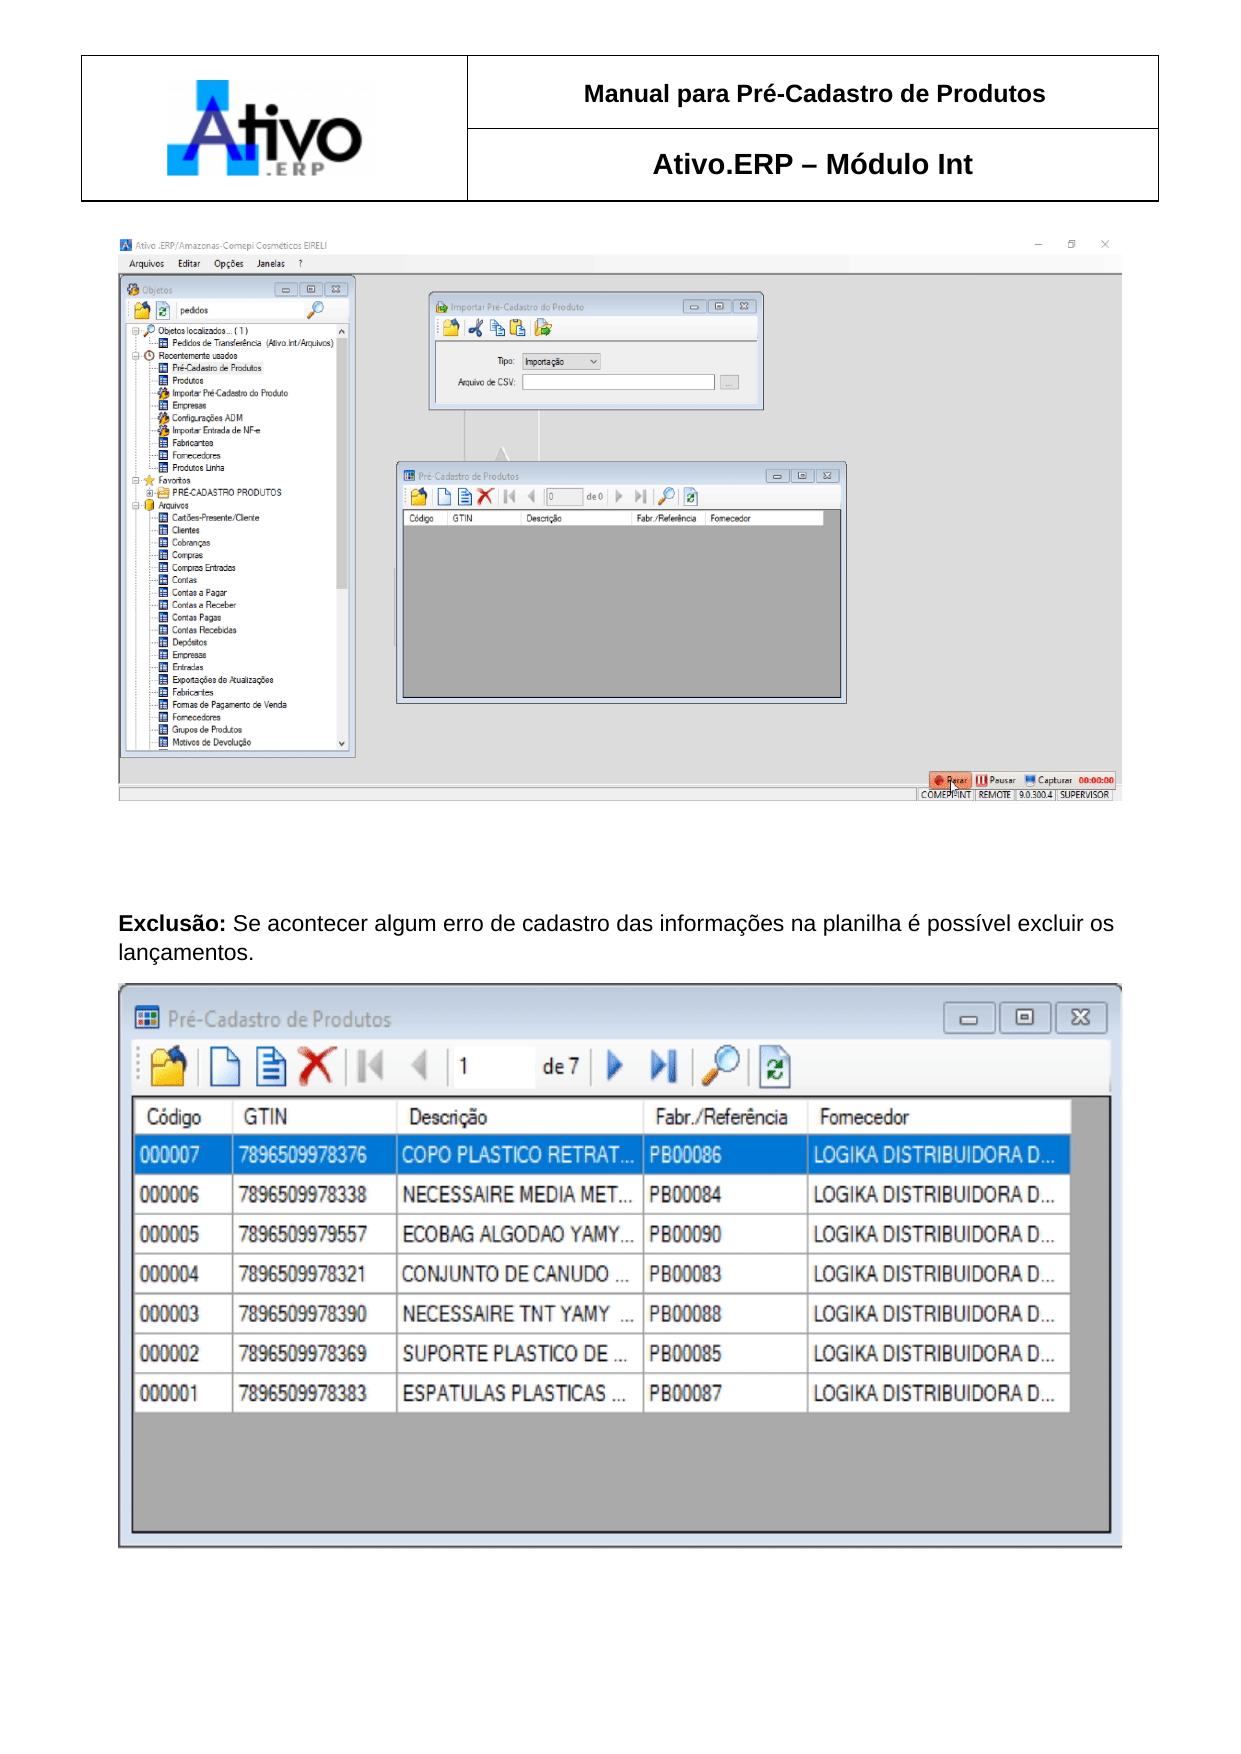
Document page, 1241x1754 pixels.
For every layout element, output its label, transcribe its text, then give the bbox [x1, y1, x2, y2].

text Exclusão: Se acontecer algum erro de cadastro das informações na planilha é possível excluir os lançamentos. [118, 910, 1122, 965]
picture [118, 983, 1123, 1549]
picture [118, 236, 1123, 801]
picture [166, 80, 379, 176]
